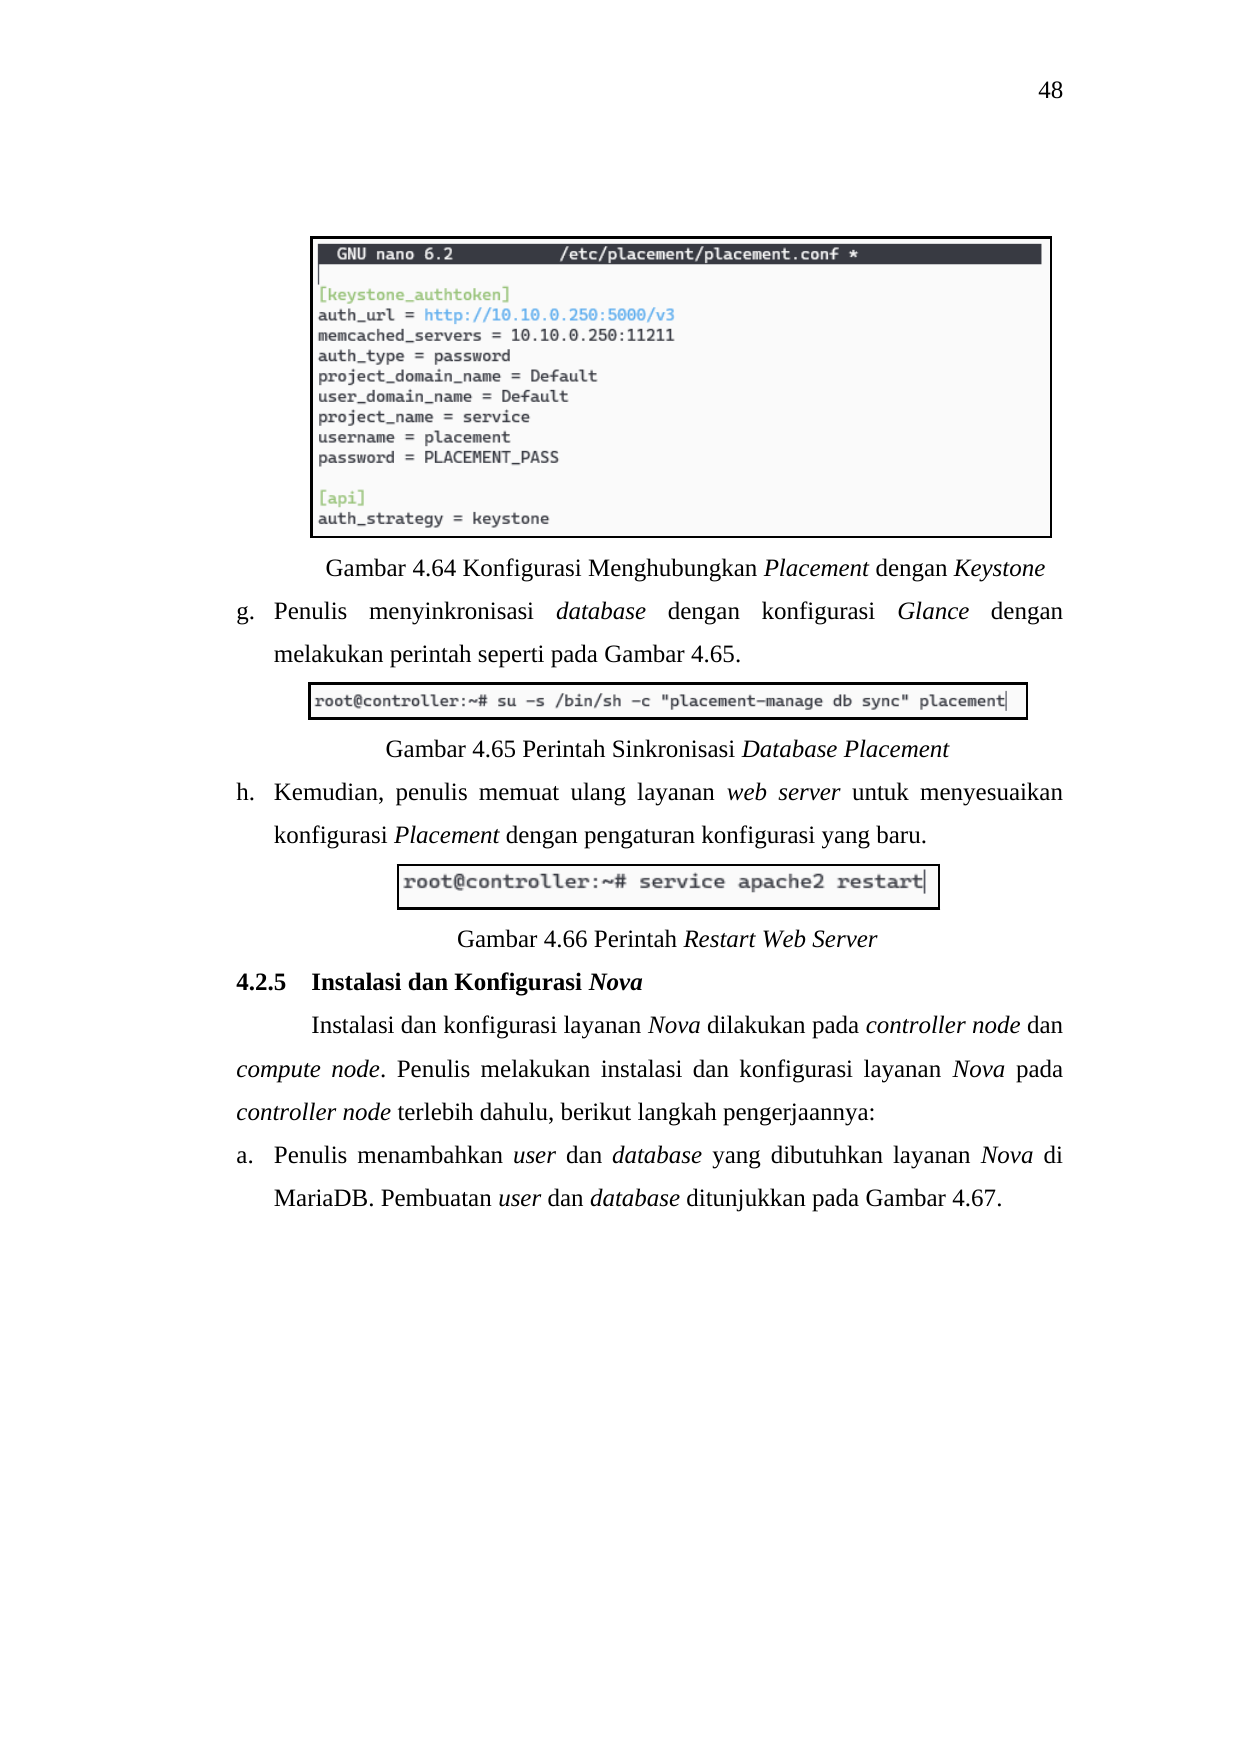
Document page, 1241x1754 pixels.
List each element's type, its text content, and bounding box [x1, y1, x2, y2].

picture [399, 866, 938, 907]
subtitle Instalasi dan Konfigurasi Nova [236, 967, 1063, 996]
text Instalasi dan konfigurasi layanan Nova dilakukan pada controller node dan compute node. Penulis melakukan instalasi dan konfigurasi layanan Nova pada controller node terlebih dahulu, berikut langkah pengerjaannya: [236, 1011, 1063, 1126]
picture [311, 685, 1026, 717]
picture [313, 239, 1050, 536]
list Kemudian, penulis memuat ulang layanan web server untuk menyesuaikan konfigurasi Placement dengan pengaturan konfigurasi yang baru. [236, 777, 1063, 849]
